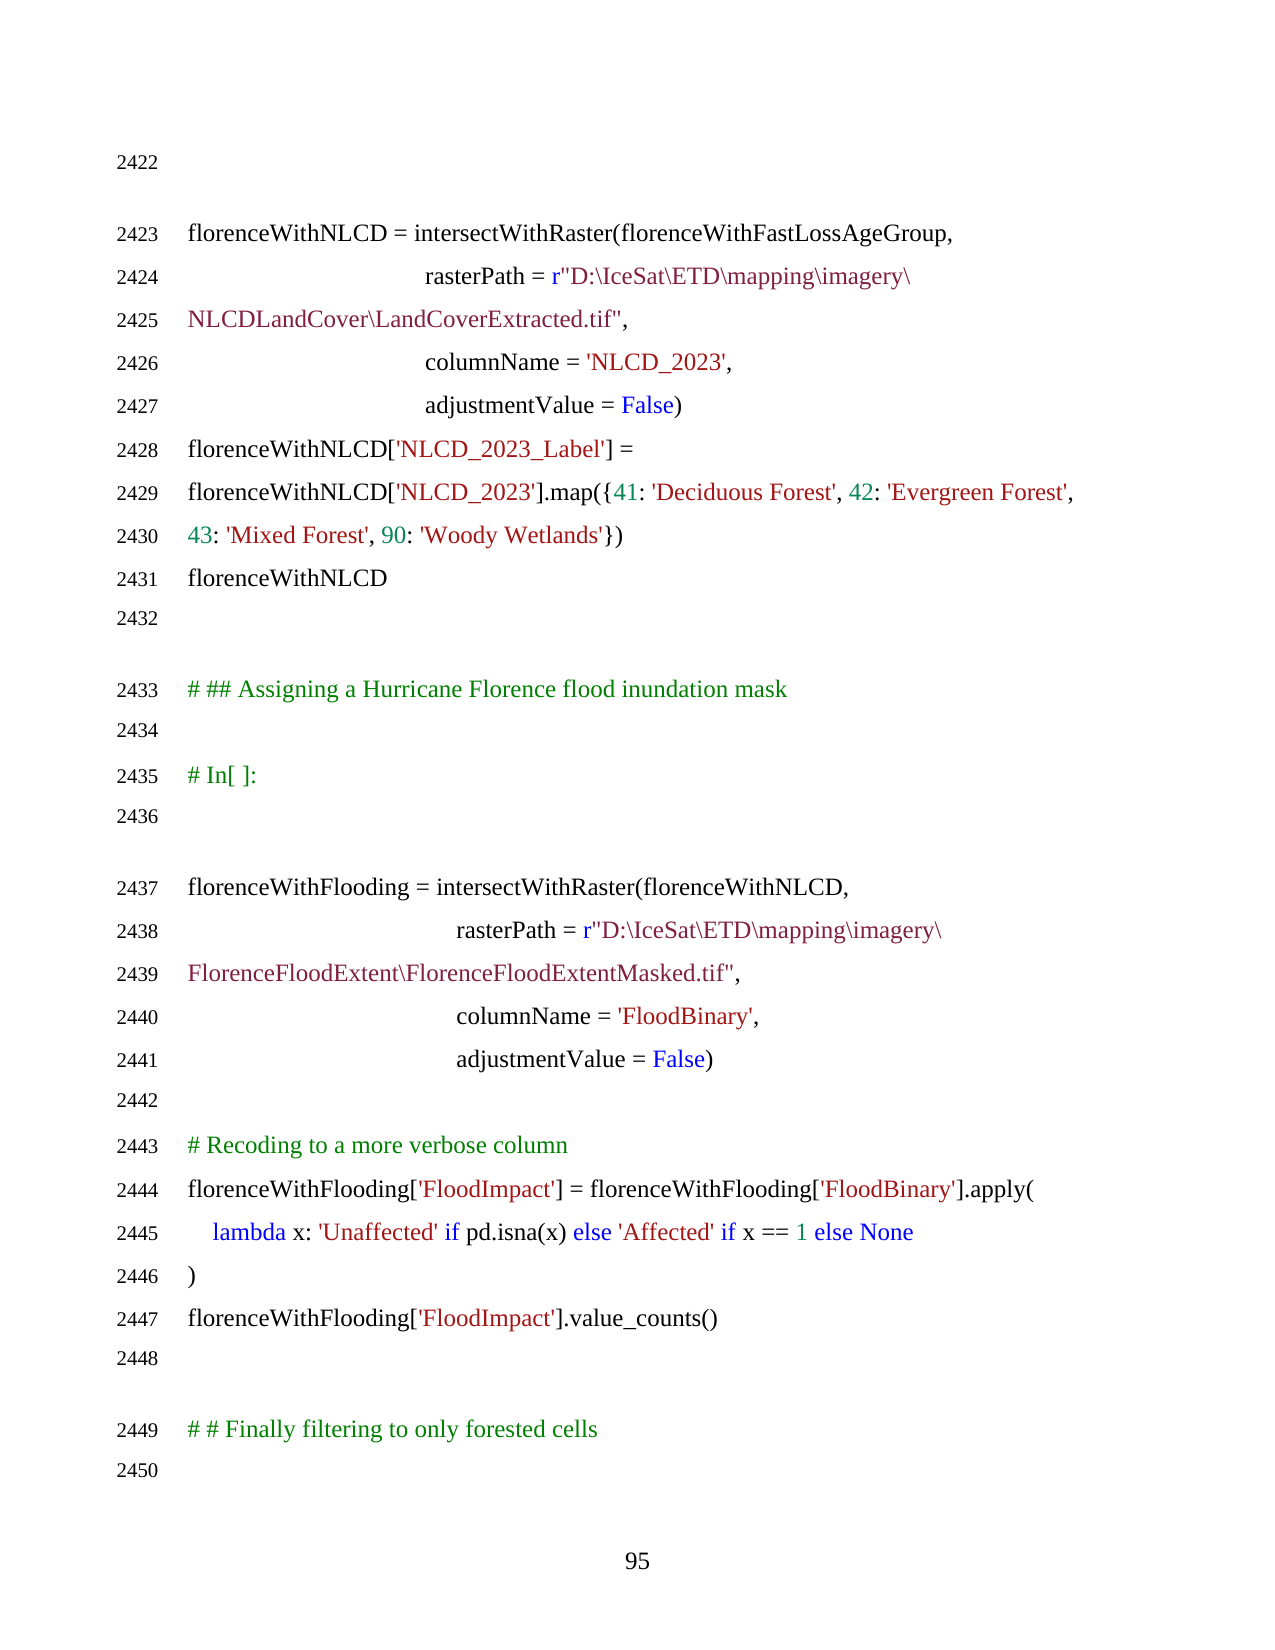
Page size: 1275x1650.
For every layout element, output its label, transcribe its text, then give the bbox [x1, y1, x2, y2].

text florenceWithFlooding = intersectWithRaster(florenceWithNLCD, [187, 872, 1087, 901]
text columnName = 'NLCD_2023', [187, 347, 1087, 376]
text adjustmentValue = False) [187, 391, 1087, 419]
text # In[ ]: [187, 761, 1087, 789]
text ) [187, 1260, 1087, 1289]
text rasterPath = r"D:\IceSat\ETD\mapping\imagery\NLCDLandCover\LandCoverExtracted.tif", [187, 261, 1087, 333]
text florenceWithFlooding['FloodImpact'] = florenceWithFlooding['FloodBinary'].apply( [187, 1174, 1087, 1202]
text columnName = 'FloodBinary', [187, 1001, 1087, 1030]
text florenceWithNLCD [187, 563, 1087, 592]
text florenceWithNLCD = intersectWithRaster(florenceWithFastLossAgeGroup, [187, 218, 1087, 247]
text # ## Assigning a Hurricane Florence flood inundation mask [187, 674, 1087, 703]
text # # Finally filtering to only forested cells [187, 1414, 1087, 1443]
text adjustmentValue = False) [187, 1044, 1087, 1073]
text rasterPath = r"D:\IceSat\ETD\mapping\imagery\FlorenceFloodExtent\FlorenceFloodExtentMasked.tif", [187, 915, 1087, 987]
text florenceWithNLCD['NLCD_2023_Label'] = florenceWithNLCD['NLCD_2023'].map({41: 'Deciduous Forest', 42: 'Evergreen Forest', 43: 'Mixed Forest', 90: 'Woody Wetlands'}) [187, 434, 1087, 549]
text florenceWithFlooding['FloodImpact'].value_counts() [187, 1303, 1087, 1332]
text # Recoding to a more verbose column [187, 1131, 1087, 1159]
text lambda x: 'Unaffected' if pd.isna(x) else 'Affected' if x == 1 else None [187, 1217, 1087, 1246]
